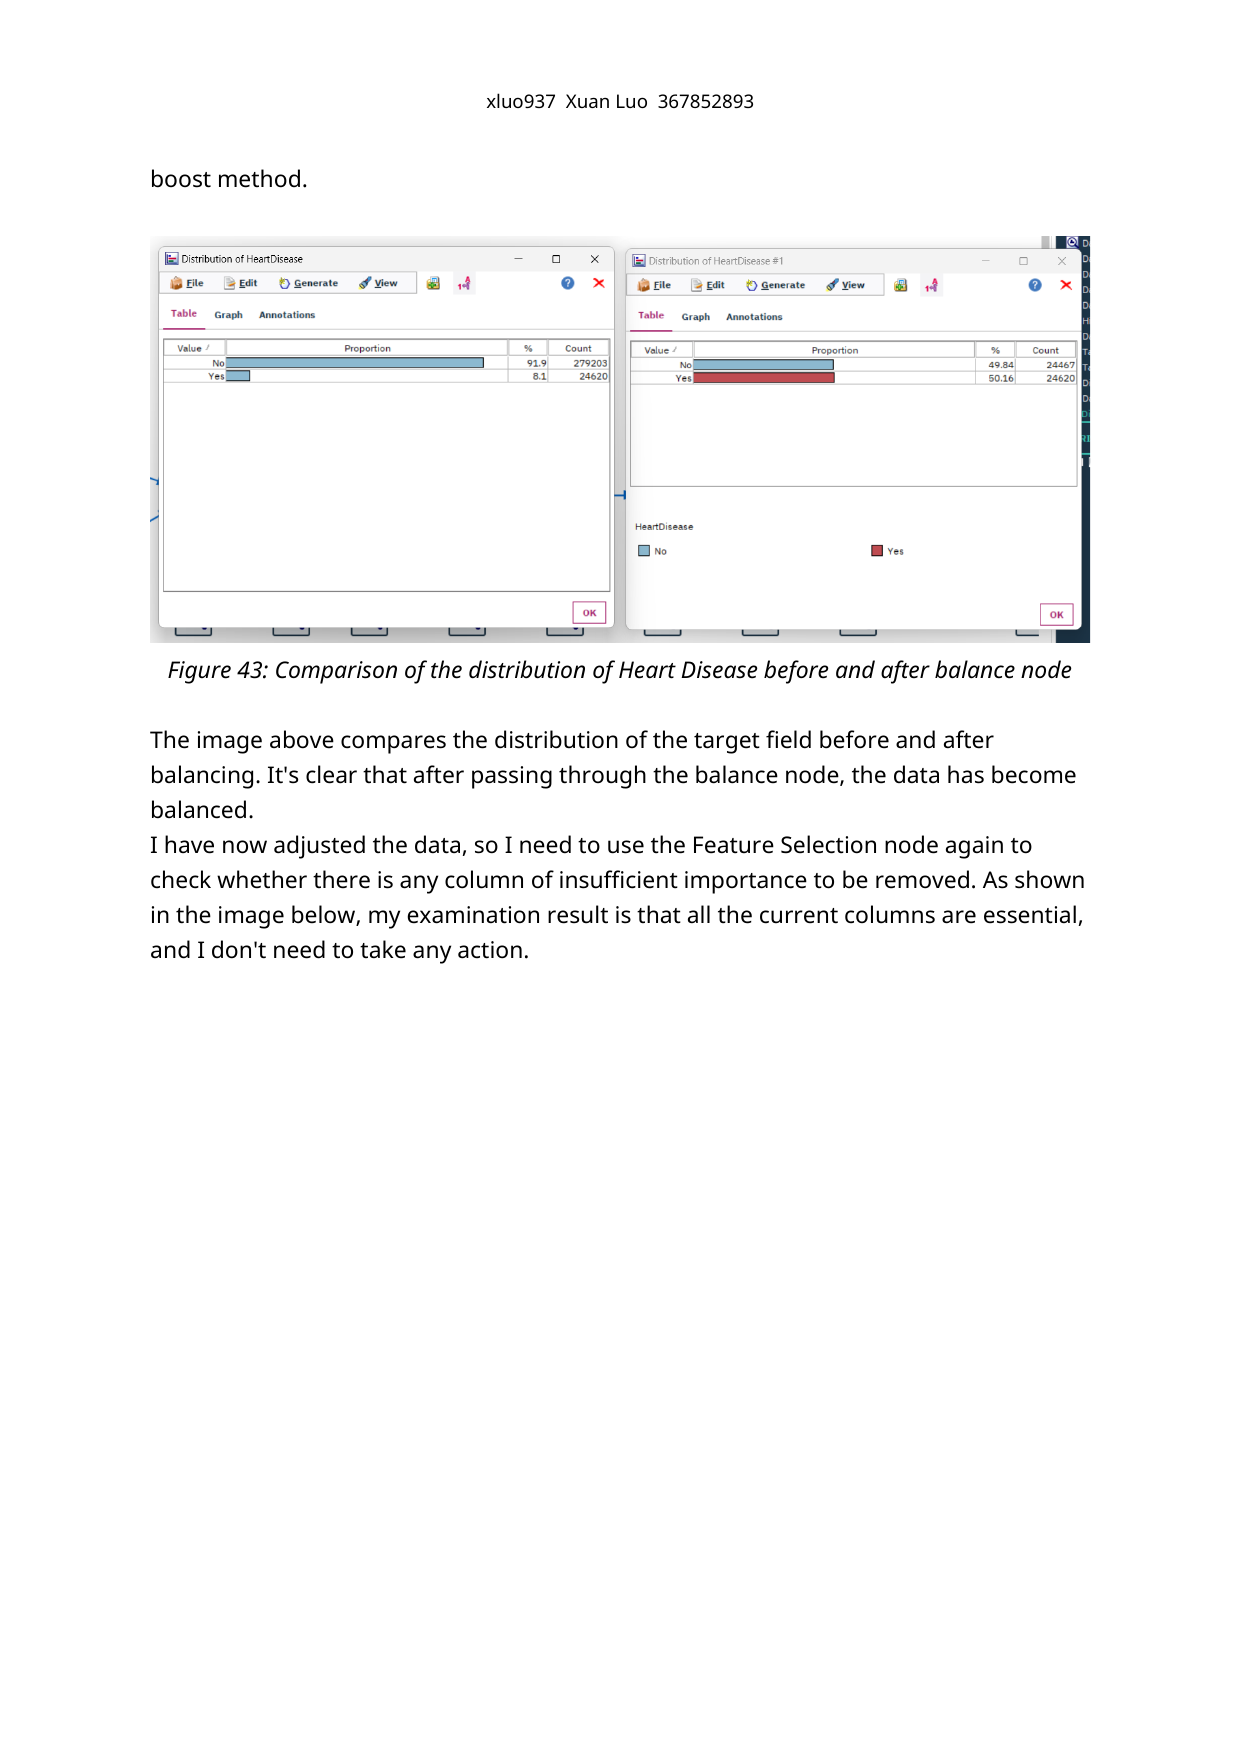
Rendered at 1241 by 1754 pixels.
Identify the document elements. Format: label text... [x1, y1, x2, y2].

picture [150, 236, 1091, 643]
text I have now adjusted the data, so I need to use the Feature Selection node again to check whether there is any column of insufficient importance to be removed. As shown in the image below, my examination result is that all the current columns are essential, and I don't need to take any action. [150, 828, 1090, 966]
text The image above compares the distribution of the target field before and after balancing. It's clear that after passing through the balance node, the data has become balanced. [150, 723, 1090, 826]
text Figure 43: Comparison of the distribution of Heart Disease before and after balance node [150, 653, 1090, 686]
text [150, 162, 1090, 236]
